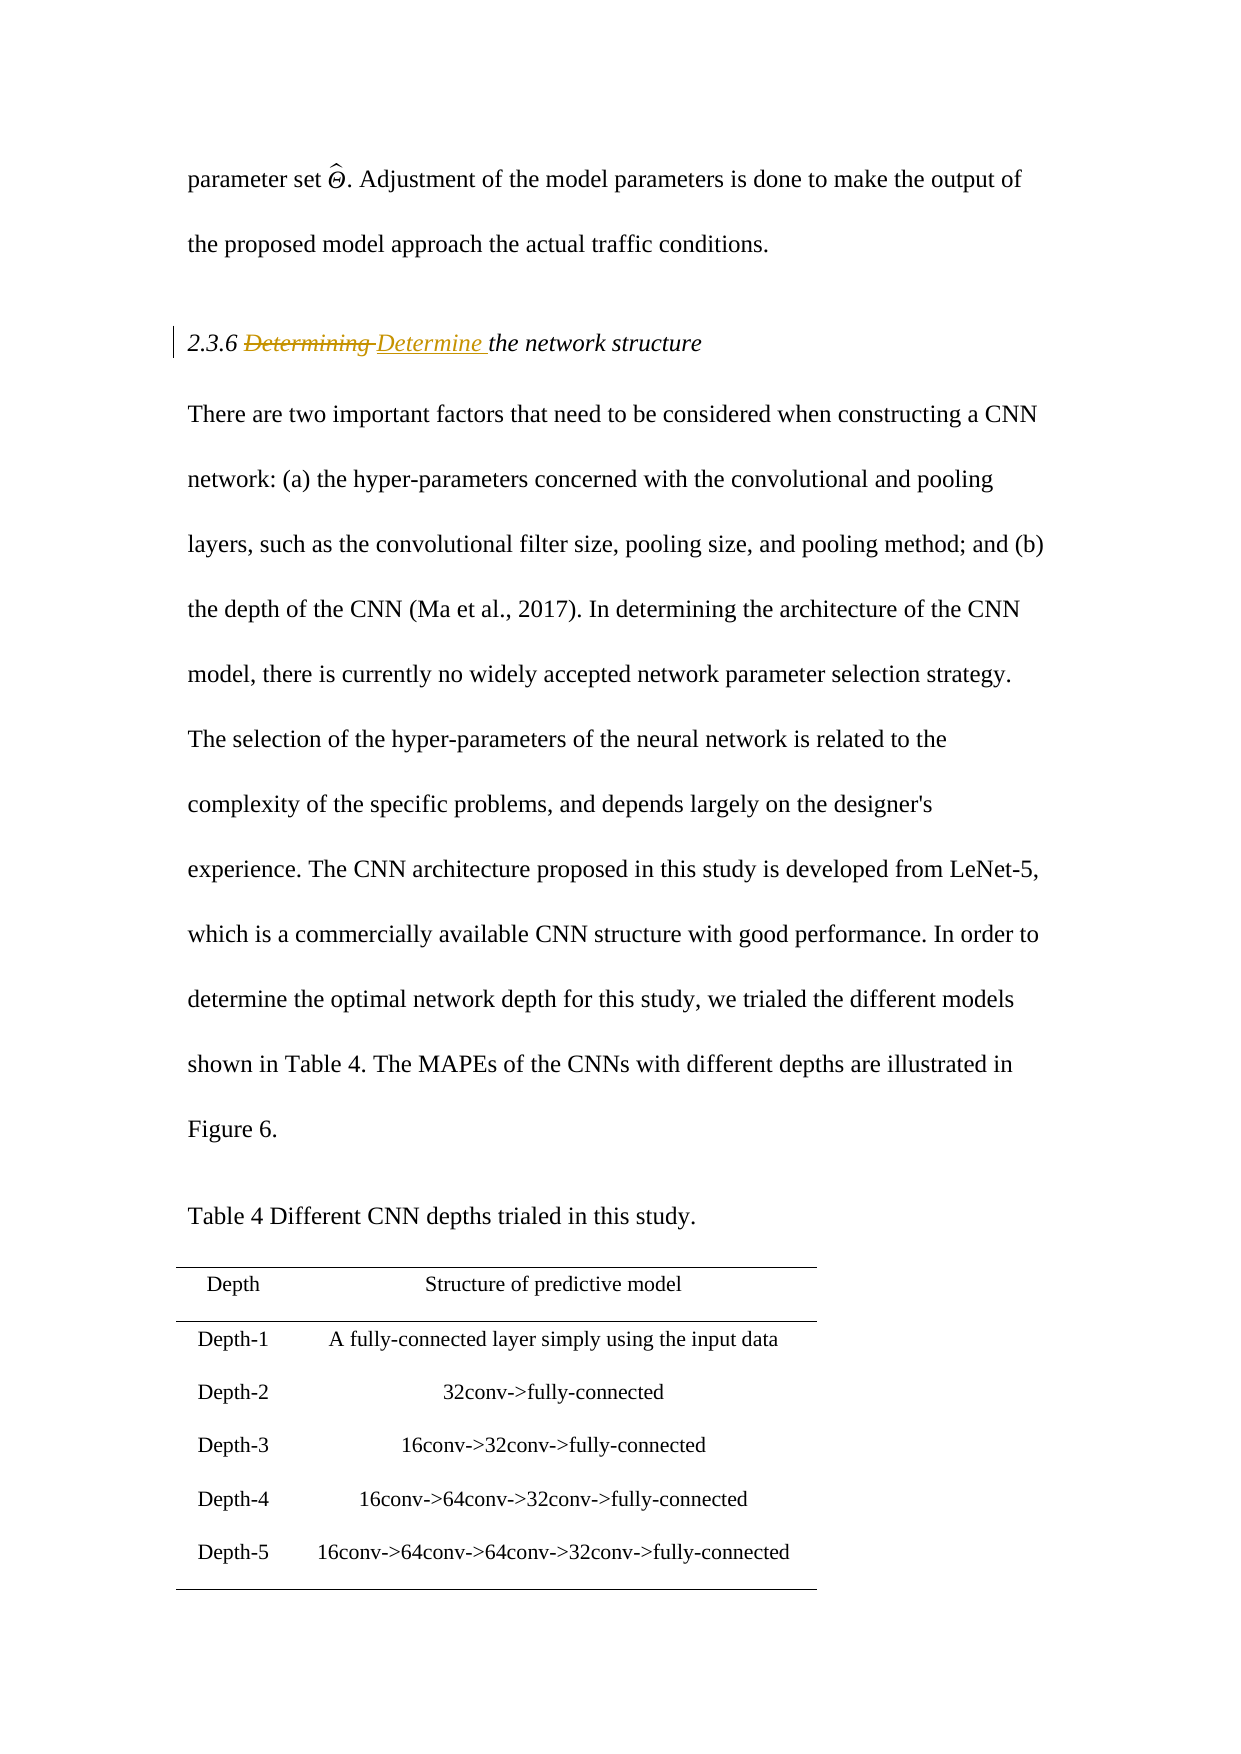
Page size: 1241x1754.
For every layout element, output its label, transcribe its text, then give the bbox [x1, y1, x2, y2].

text There are two important factors that need to be considered when constructing a CNN network: (a) the hyper-parameters concerned with the convolutional and pooling layers, such as the convolutional filter size, pooling size, and pooling method; and (b) the depth of the CNN (Ma et al., 2017). In determining the architecture of the CNN model, there is currently no widely accepted network parameter selection strategy. The selection of the hyper-parameters of the neural network is related to the complexity of the specific problems, and depends largely on the designer's experience. The CNN architecture proposed in this study is developed from LeNet-5, which is a commercially available CNN structure with good performance. In order to determine the optimal network depth for this study, we trialed the different models shown in Table 4. The MAPEs of the CNNs with different depths are illustrated in Figure 6. [187, 398, 1053, 1145]
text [187, 162, 1053, 259]
table_cell A fully-connected layer simply using the input data [290, 1322, 817, 1375]
table_cell Depth-3 [176, 1429, 290, 1482]
table_cell 32conv->fully-connected [290, 1375, 817, 1429]
title Table 4 Different CNN depths trialed in this study. [187, 1199, 1053, 1231]
table_cell 16conv->64conv->64conv->32conv->fully-connected [290, 1535, 817, 1589]
table_header Structure of predictive model [290, 1268, 817, 1321]
table_cell 16conv->32conv->fully-connected [290, 1429, 817, 1482]
table_cell Depth-2 [176, 1375, 290, 1429]
table_header Depth [176, 1268, 290, 1321]
table_cell Depth-4 [176, 1482, 290, 1535]
table_cell Depth-1 [176, 1322, 290, 1375]
table_cell 16conv->64conv->32conv->fully-connected [290, 1482, 817, 1535]
subtitle 2.3.6 the network structure [187, 326, 994, 358]
table_cell Depth-5 [176, 1535, 290, 1589]
